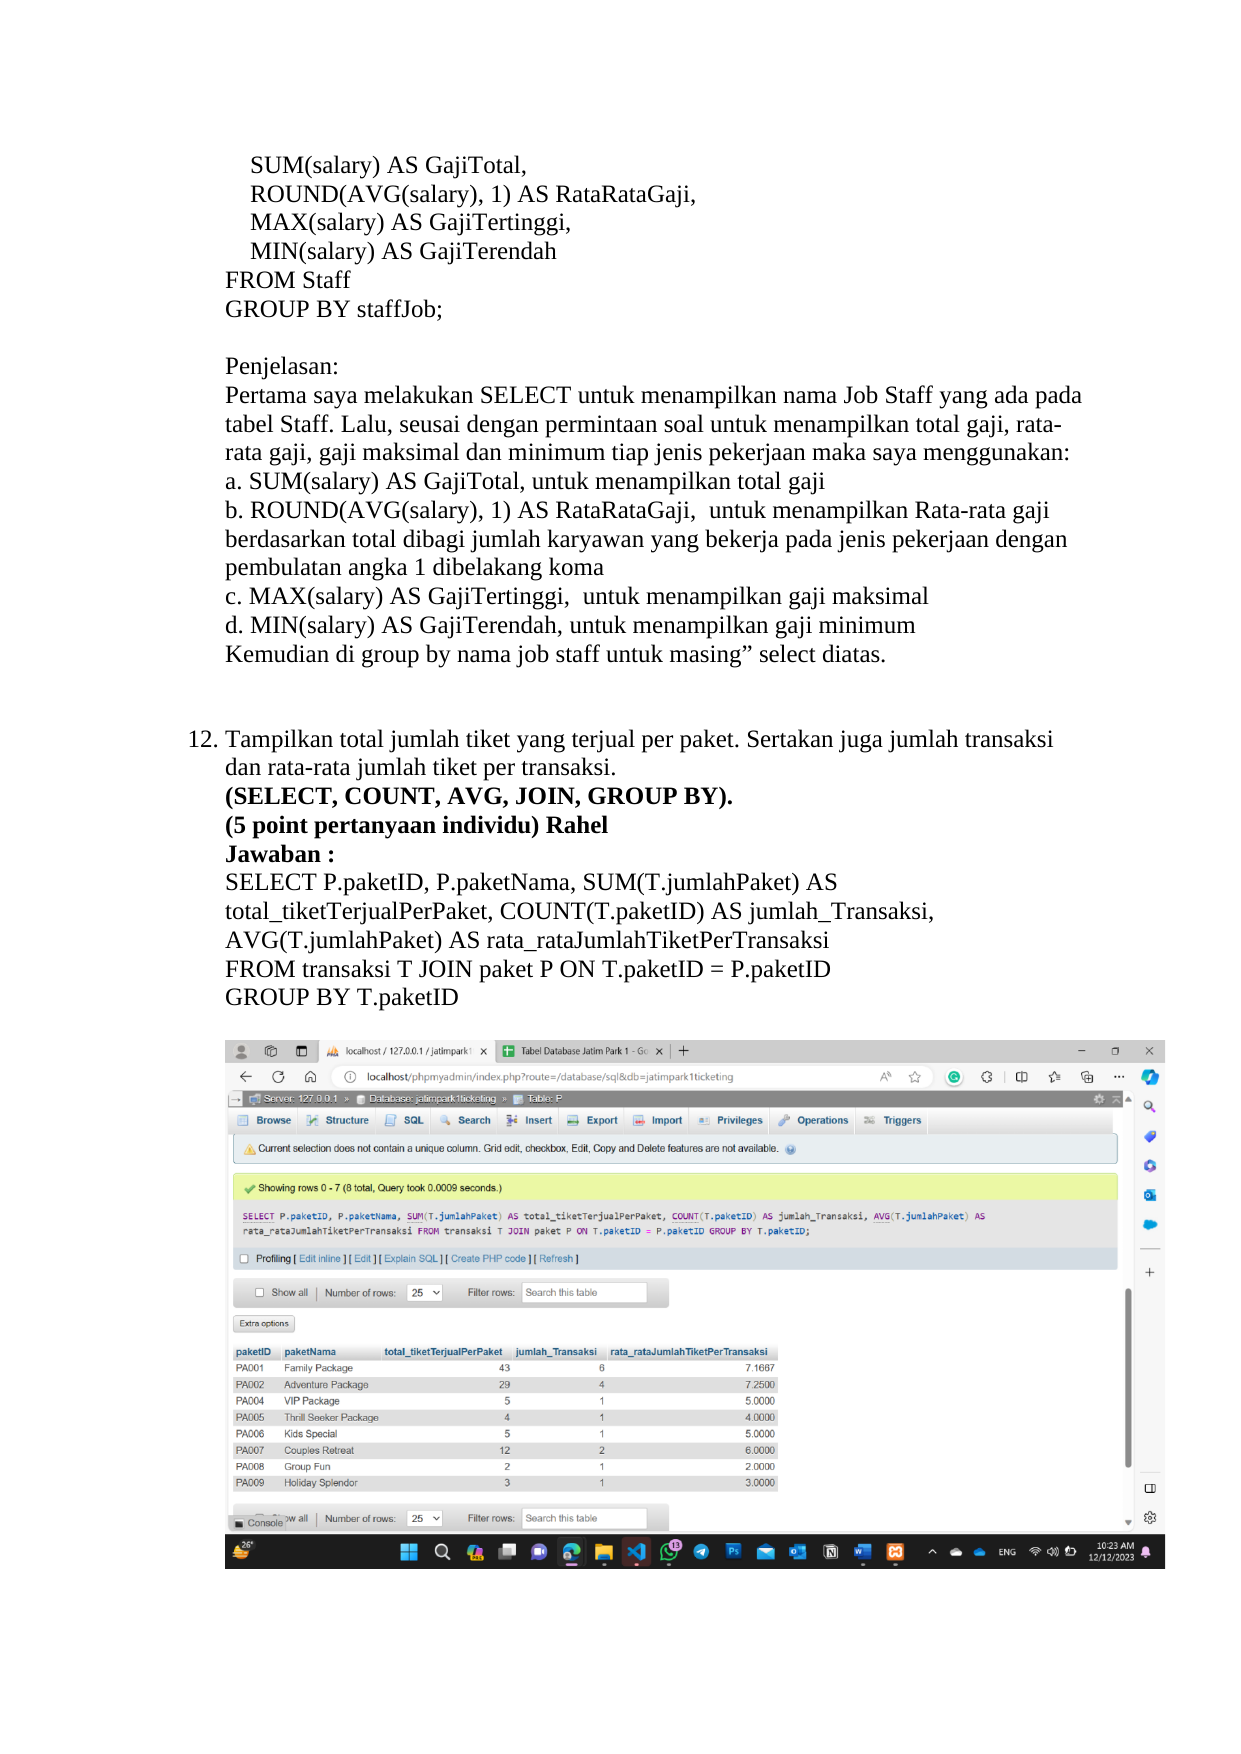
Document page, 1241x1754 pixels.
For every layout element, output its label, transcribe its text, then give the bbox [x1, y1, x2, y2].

text FROM Staff [225, 265, 1090, 294]
text SELECT P.paketID, P.paketNama, SUM(T.jumlahPaket) AS total_tiketTerjualPerPaket, COUNT(T.paketID) AS jumlah_Transaksi, AVG(T.jumlahPaket) AS rata_rataJumlahTiketPerTransaksi [225, 867, 1090, 954]
text Jawaban : [225, 839, 1090, 867]
text Penjelasan: [225, 351, 1090, 380]
text MIN(salary) AS GajiTerendah [225, 236, 1090, 265]
text GROUP BY T.paketID [225, 982, 1090, 1011]
text (5 point pertanyaan individu) Rahel [225, 810, 1090, 839]
picture [225, 1040, 1166, 1569]
text SUM(salary) AS GajiTotal, [225, 150, 1090, 179]
text b. ROUND(AVG(salary), 1) AS RataRataGaji, untuk menampilkan Rata-rata gaji berdasarkan total dibagi jumlah karyawan yang bekerja pada jenis pekerjaan dengan pembulatan angka 1 dibelakang koma [225, 495, 1090, 581]
text Kemudian di group by nama job staff untuk masing” select diatas. [225, 639, 1090, 667]
text MAX(salary) AS GajiTertinggi, [225, 207, 1090, 236]
text c. MAX(salary) AS GajiTertinggi, untuk menampilkan gaji maksimal [225, 581, 1090, 610]
text FROM transaksi T JOIN paket P ON T.paketID = P.paketID [225, 954, 1090, 982]
text d. MIN(salary) AS GajiTerendah, untuk menampilkan gaji minimum [225, 610, 1090, 639]
text a. SUM(salary) AS GajiTotal, untuk menampilkan total gaji [225, 466, 1090, 495]
list Tampilkan total jumlah tiket yang terjual per paket. Sertakan juga jumlah transaksi dan rata-rata jumlah tiket per transaksi. [187, 724, 1090, 781]
text ROUND(AVG(salary), 1) AS RataRataGaji, [225, 179, 1090, 207]
text GROUP BY staffJob; [225, 294, 1090, 322]
text (SELECT, COUNT, AVG, JOIN, GROUP BY). [225, 781, 1090, 810]
text Pertama saya melakukan SELECT untuk menampilkan nama Job Staff yang ada pada tabel Staff. Lalu, seusai dengan permintaan soal untuk menampilkan total gaji, rata-rata gaji, gaji maksimal dan minimum tiap jenis pekerjaan maka saya menggunakan: [225, 380, 1090, 466]
